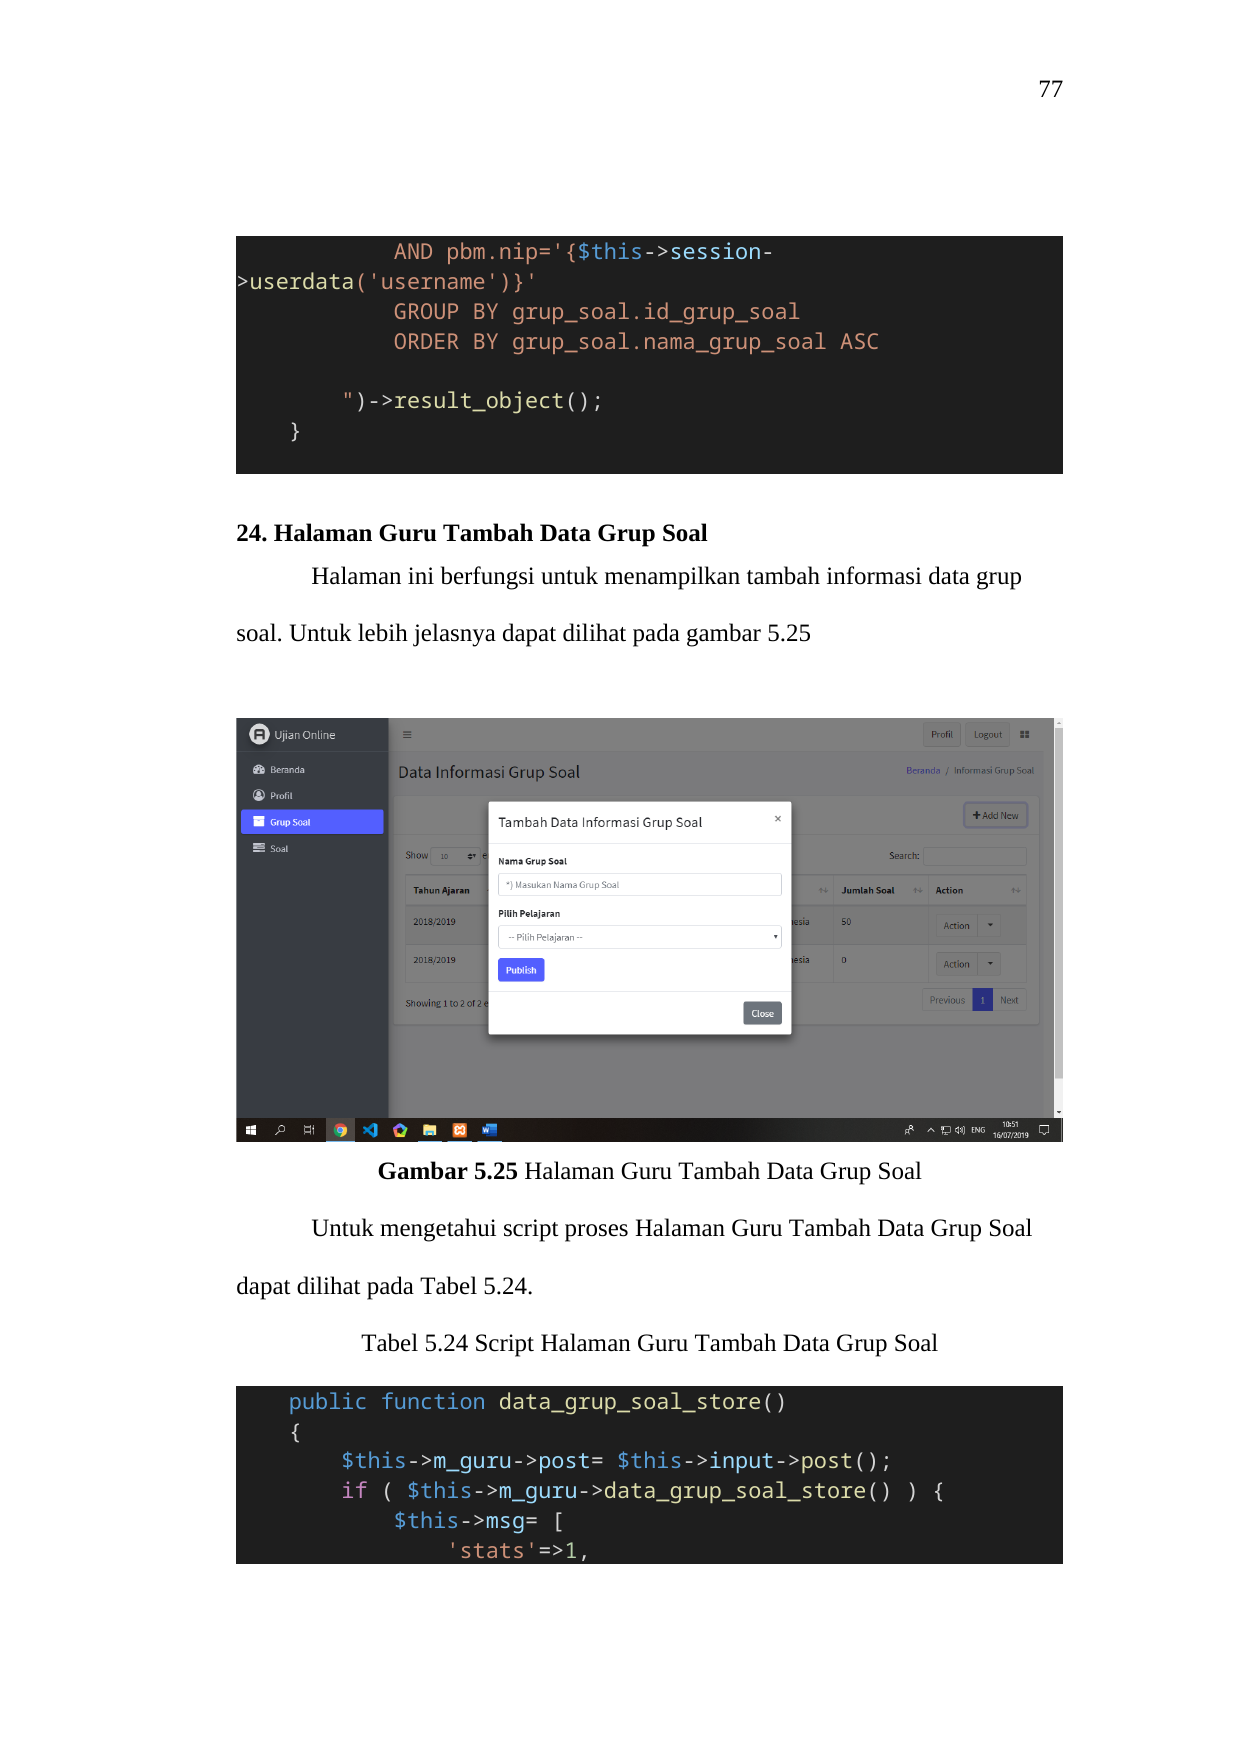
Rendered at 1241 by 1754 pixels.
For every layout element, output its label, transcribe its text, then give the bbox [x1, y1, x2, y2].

text ORDER BY grup_soal.nama_grup_soal ASC [236, 326, 1063, 355]
text Tabel 5.24 Script Halaman Guru Tambah Data Grup Soal [236, 1328, 1063, 1357]
text GROUP BY grup_soal.id_grup_soal [236, 296, 1063, 326]
text ")->result_object(); [236, 385, 1063, 415]
text } [236, 415, 1063, 445]
text AND pbm.nip='{$this->session->userdata('username')}' [236, 236, 1063, 296]
picture [236, 718, 1063, 1142]
text 'stats'=>1, [236, 1535, 1063, 1564]
text $this->msg= [ [236, 1505, 1063, 1535]
text { [236, 1416, 1063, 1445]
text public function data_grup_soal_store() [236, 1386, 1063, 1416]
text 24. Halaman Guru Tambah Data Grup Soal [236, 518, 1063, 546]
text Gambar 5.25 Halaman Guru Tambah Data Grup Soal [236, 1156, 1063, 1184]
text $this->m_guru->post= $this->input->post(); [236, 1445, 1063, 1475]
text Halaman ini berfungsi untuk menampilkan tambah informasi data grup soal. Untuk lebih jelasnya dapat dilihat pada gambar 5.25 [236, 561, 1063, 647]
text Untuk mengetahui script proses Halaman Guru Tambah Data Grup Soal dapat dilihat pada Tabel 5.24. [236, 1213, 1063, 1299]
text if ( $this->m_guru->data_grup_soal_store() ) { [236, 1475, 1063, 1505]
